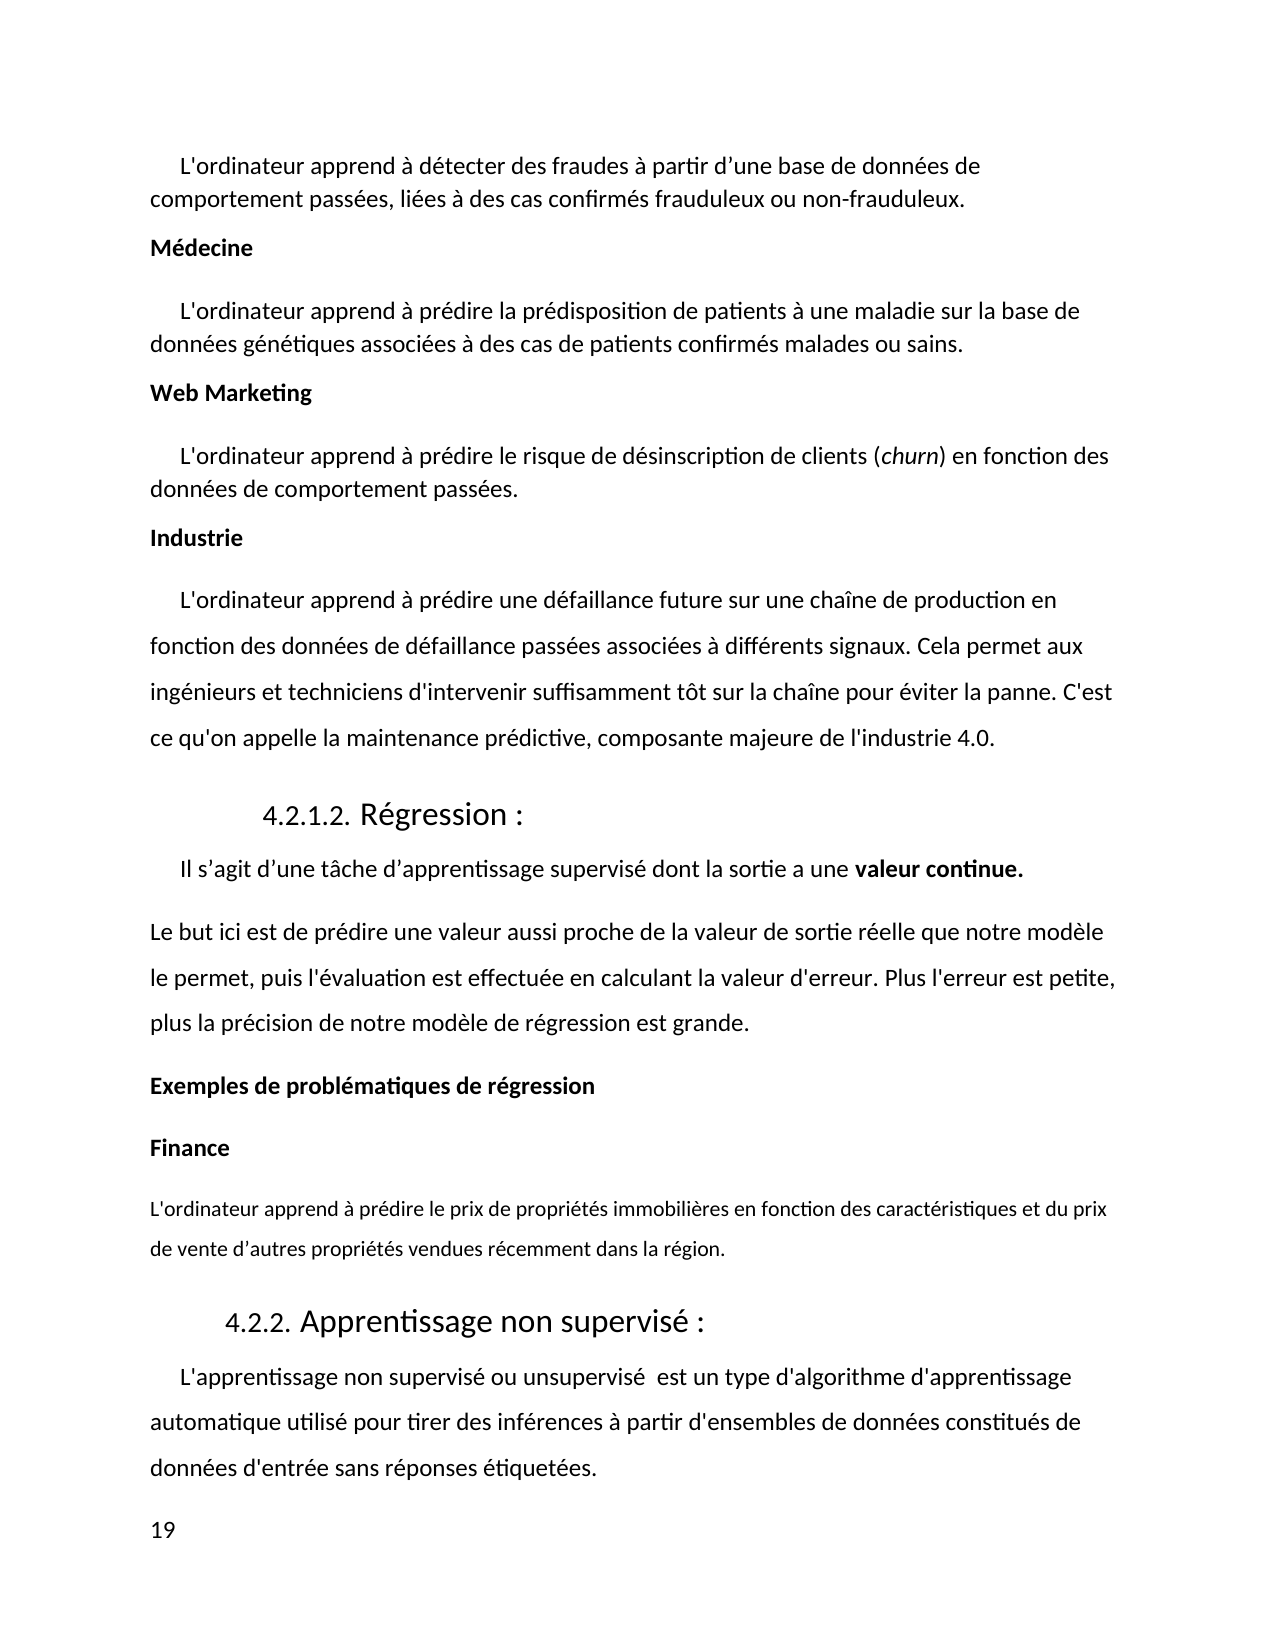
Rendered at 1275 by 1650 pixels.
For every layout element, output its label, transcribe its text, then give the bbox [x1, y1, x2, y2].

subtitle Finance [150, 1132, 1125, 1163]
text L'ordinateur apprend à détecter des fraudes à partir d’une base de données de comportement passées, liées à des cas confirmés frauduleux ou non-frauduleux. [150, 150, 1125, 213]
text L'ordinateur apprend à prédire le prix de propriétés immobilières en fonction des caractéristiques et du prix de vente d’autres propriétés vendues récemment dans la région. [150, 1195, 1125, 1261]
text L'ordinateur apprend à prédire une défaillance future sur une chaîne de production en fonction des données de défaillance passées associées à différents signaux. Cela permet aux ingénieurs et techniciens d'intervenir suffisamment tôt sur la chaîne pour éviter la panne. C'est ce qu'on appelle la maintenance prédictive, composante majeure de l'industrie 4.0. [150, 585, 1125, 752]
text L'apprentissage non supervisé ou unsupervisé est un type d'algorithme d'apprentissage automatique utilisé pour tirer des inférences à partir d'ensembles de données constitués de données d'entrée sans réponses étiquetées. [150, 1361, 1125, 1483]
subtitle Exemples de problématiques de régression [150, 1070, 1125, 1100]
subtitle Web Marketing [150, 377, 1125, 408]
text L'ordinateur apprend à prédire le risque de désinscription de clients (churn) en fonction des données de comportement passées. [150, 440, 1125, 503]
text Le but ici est de prédire une valeur aussi proche de la valeur de sortie réelle que notre modèle le permet, puis l'évaluation est effectuée en calculant la valeur d'erreur. Plus l'erreur est petite, plus la précision de notre modèle de régression est grande. [150, 916, 1125, 1038]
subtitle Industrie [150, 522, 1125, 553]
text L'ordinateur apprend à prédire la prédisposition de patients à une maladie sur la base de données génétiques associées à des cas de patients confirmés malades ou sains. [150, 295, 1125, 358]
subtitle Médecine [150, 232, 1125, 263]
text Il s’agit d’une tâche d’apprentissage supervisé dont la sortie a une valeur continue. [150, 854, 1125, 884]
subtitle Apprentissage non supervisé : [225, 1300, 1125, 1340]
subtitle Régression : [262, 793, 1125, 833]
